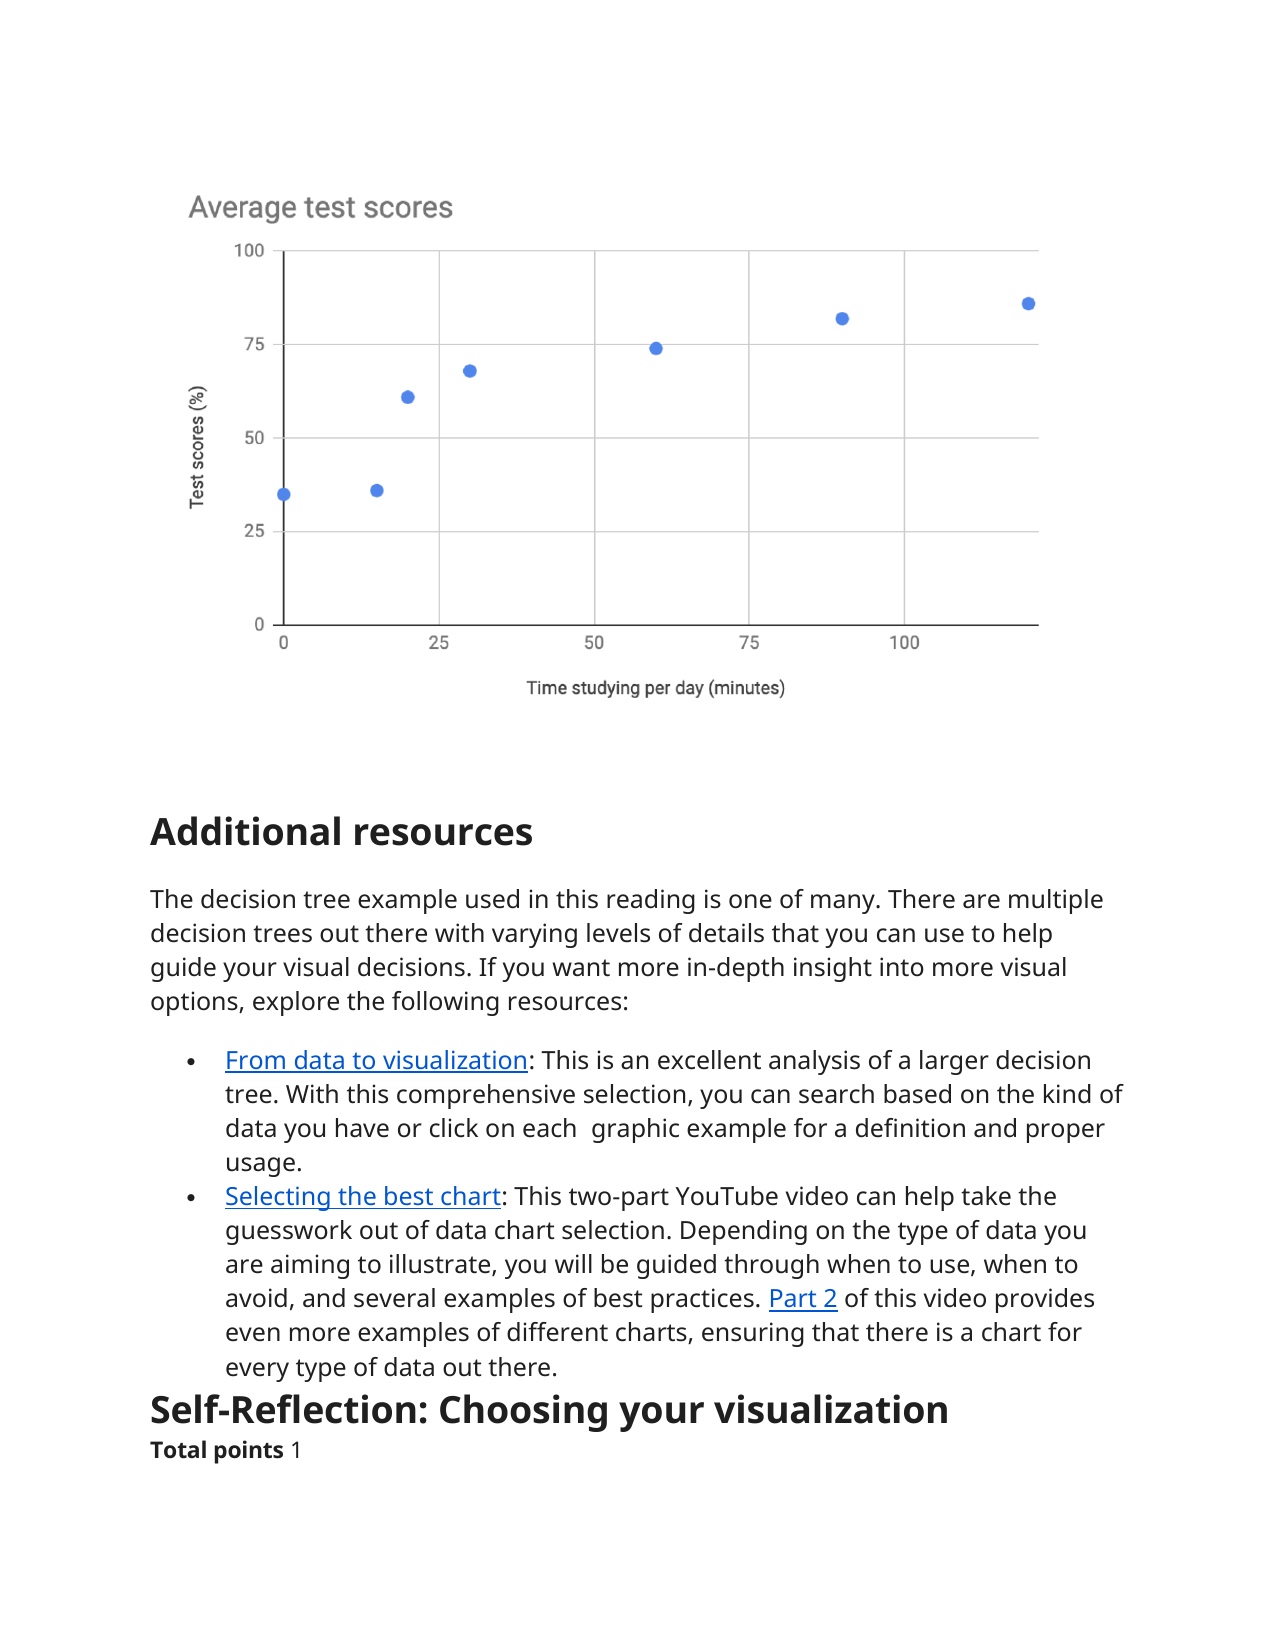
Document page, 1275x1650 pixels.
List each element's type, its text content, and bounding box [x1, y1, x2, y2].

picture [150, 150, 1125, 756]
subtitle Self-Reflection: Choosing your visualization [150, 1383, 1125, 1434]
text The decision tree example used in this reading is one of many. There are multiple decision trees out there with varying levels of details that you can use to help guide your visual decisions. If you want more in-depth insight into more visual options, explore the following resources: [150, 881, 1125, 1018]
list Selecting the best chart: This two-part YouTube video can help take the guesswork out of data chart selection. Depending on the type of data you are aiming to illustrate, you will be guided through when to use, when to avoid, and several examples of best practices. Part 2 of this video provides even more examples of different charts, ensuring that there is a chart for every type of data out there. [187, 1179, 1125, 1383]
text A​dditional resources [150, 805, 1125, 856]
text Total points 1 [150, 1434, 1125, 1466]
list From data to visualization: This is an excellent analysis of a larger decision tree. With this comprehensive selection, you can search based on the kind of data you have or click on each graphic example for a definition and proper usage. [187, 1043, 1125, 1179]
